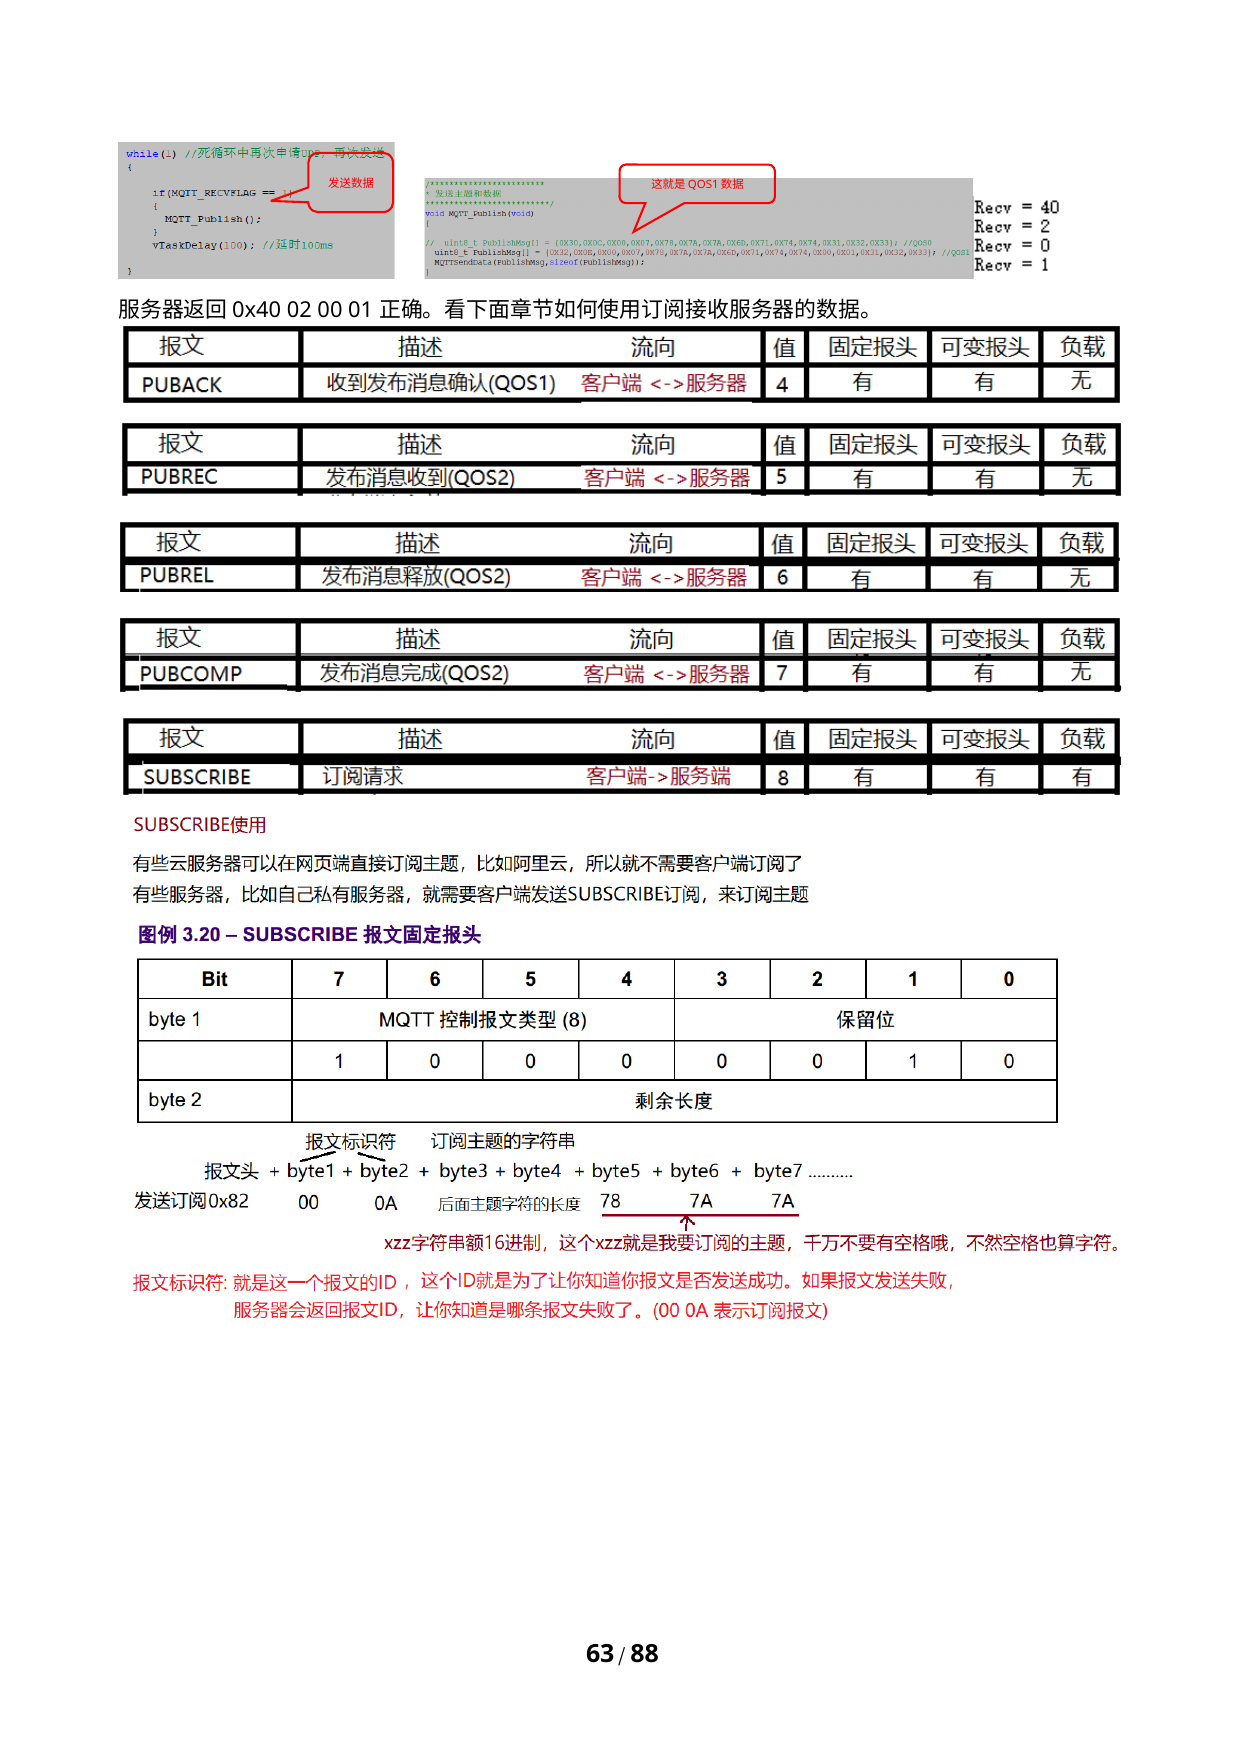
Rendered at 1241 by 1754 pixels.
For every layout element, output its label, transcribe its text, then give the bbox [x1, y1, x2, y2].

picture [118, 811, 1123, 1324]
picture [118, 714, 1122, 796]
picture [280, 154, 392, 211]
picture [118, 519, 1122, 592]
picture [118, 142, 395, 279]
picture [621, 178, 773, 228]
picture [424, 178, 1100, 279]
picture [118, 616, 1122, 693]
picture [118, 324, 1122, 405]
picture [118, 421, 1122, 498]
text 服务器返回0x40 02 00 01 正确。看下面章节如何使用订阅接收服务器的数据。 [118, 292, 1122, 324]
